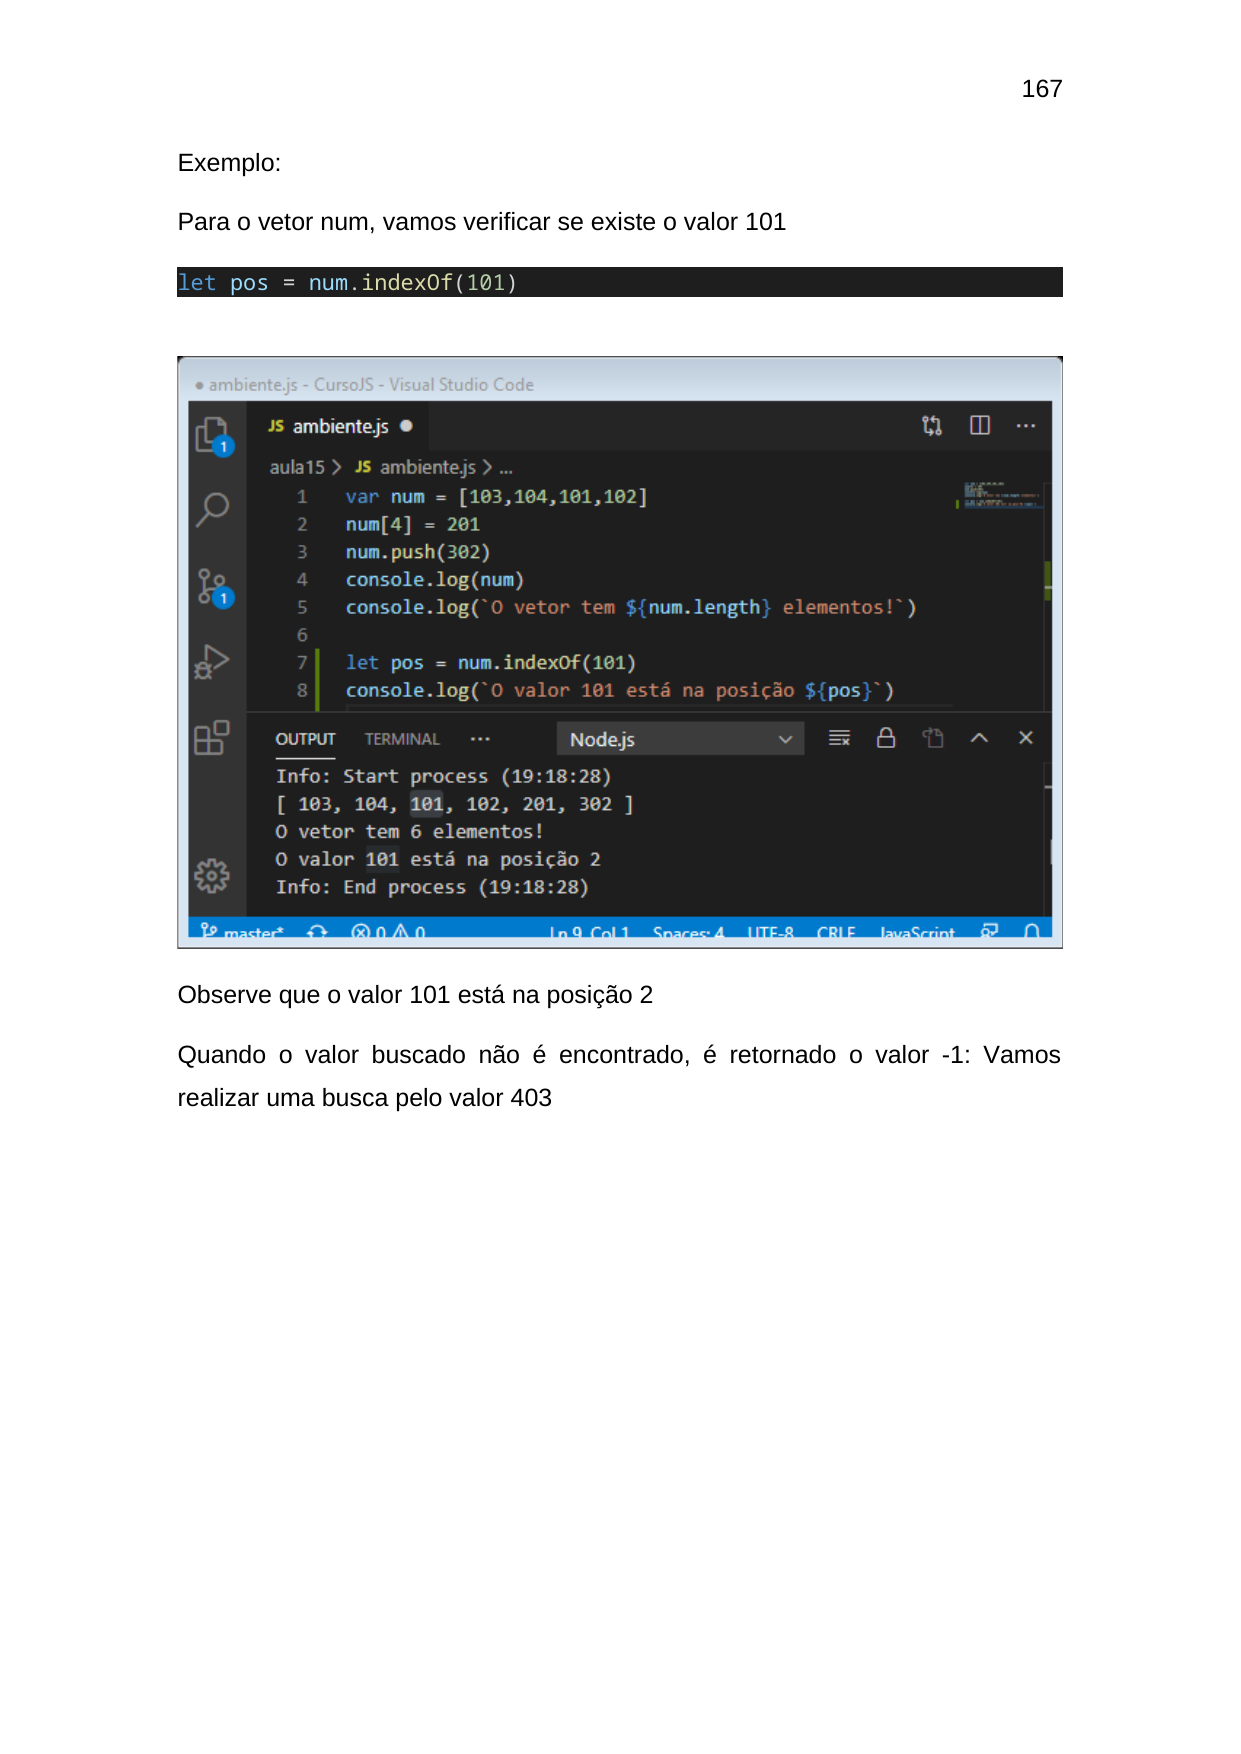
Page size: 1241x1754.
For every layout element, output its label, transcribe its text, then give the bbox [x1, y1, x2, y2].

text Observe que o valor 101 está na posição 2 [177, 980, 1063, 1008]
text let pos = num.indexOf(101) [177, 267, 1063, 297]
text Para o vetor num, vamos verificar se existe o valor 101 [177, 207, 1063, 236]
text Exemplo: [177, 148, 1063, 176]
text Quando o valor buscado não é encontrado, é retornado o valor -1: Vamos realizar uma busca pelo valor 403 [177, 1039, 1063, 1111]
